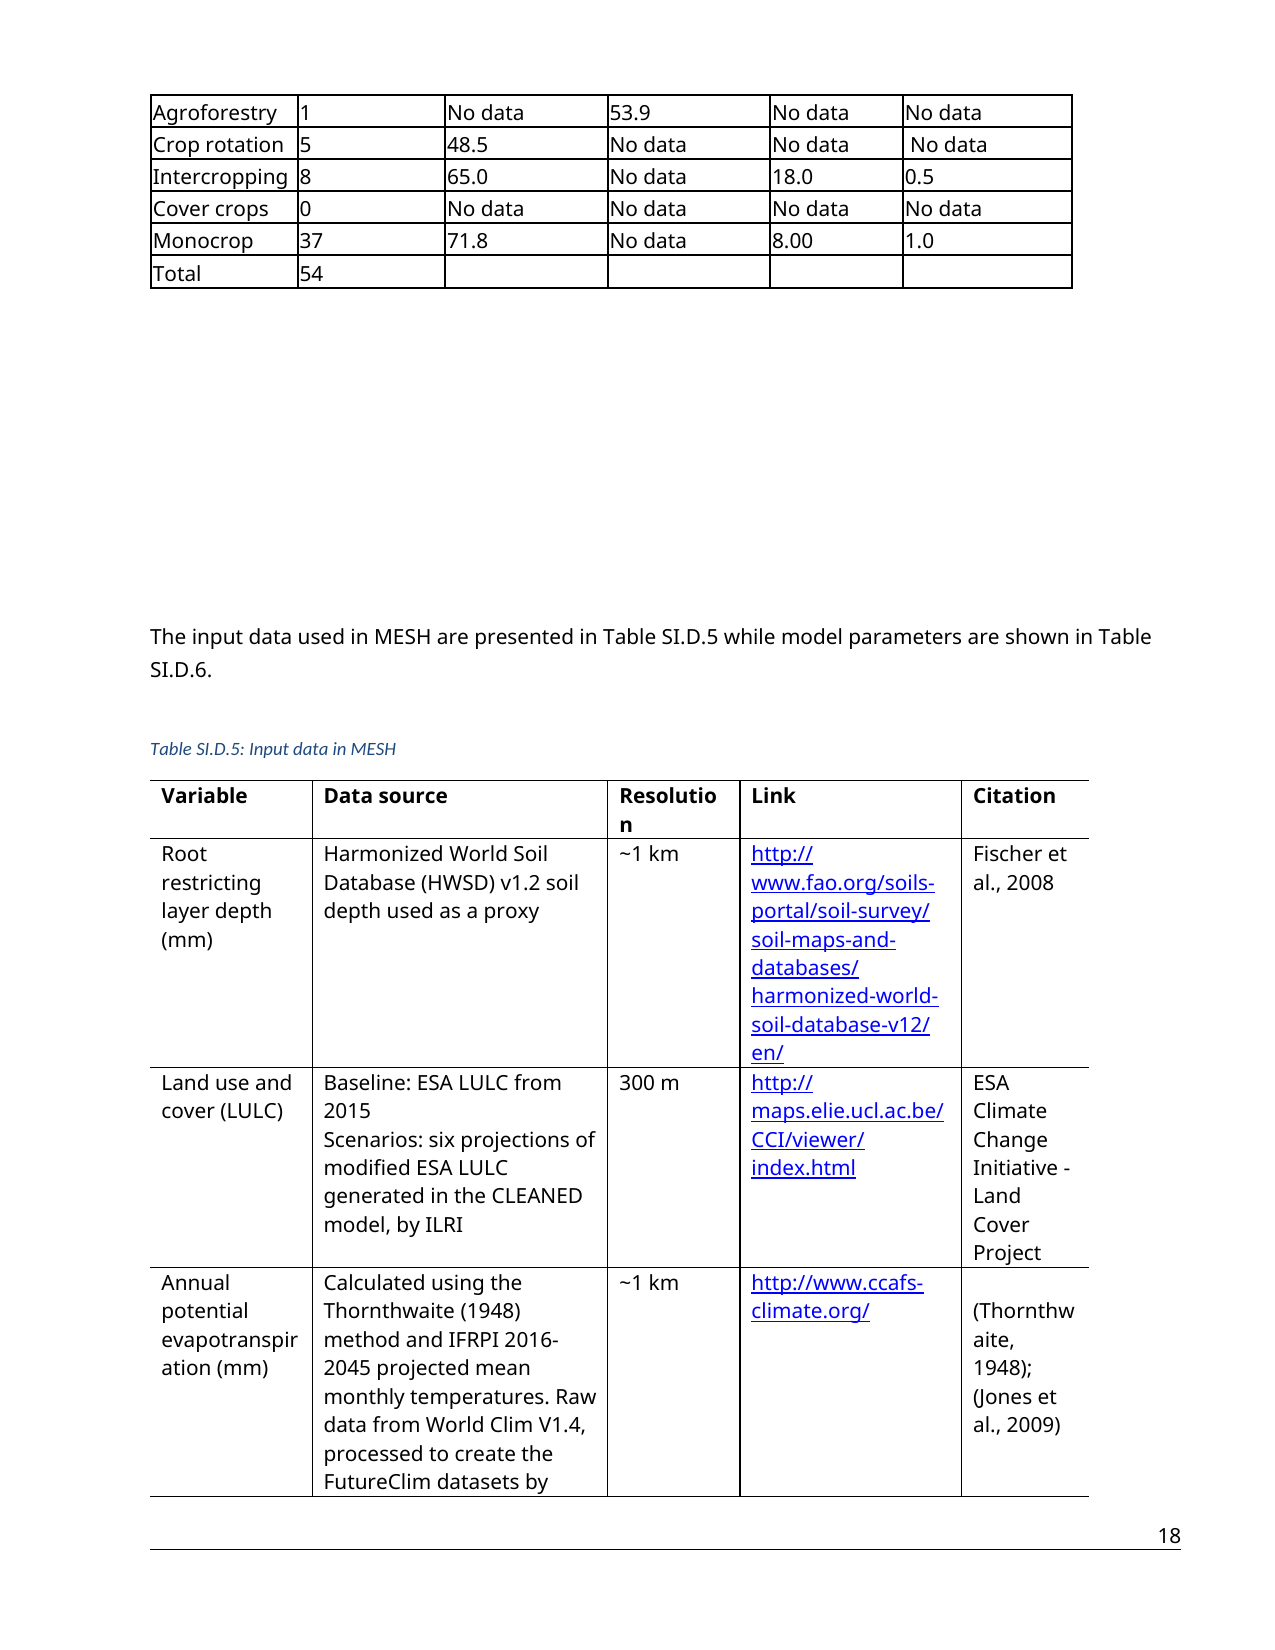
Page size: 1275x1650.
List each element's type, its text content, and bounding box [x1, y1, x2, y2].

table_cell Fischer et al., 2008 [962, 839, 1089, 1067]
table_cell 0 [299, 192, 444, 222]
table_cell 65.0 [446, 160, 607, 190]
table_cell ESA Climate Change Initiative -Land Cover Project [962, 1068, 1089, 1267]
table_cell No data [446, 96, 607, 126]
table_cell http://maps.elie.ucl.ac.be/CCI/viewer/index.html [741, 1068, 961, 1267]
table_cell No data [609, 192, 769, 222]
table_cell 1.0 [904, 224, 1071, 254]
table_cell Harmonized World Soil Database (HWSD) v1.2 soil depth used as a proxy [313, 839, 607, 1067]
table_cell [904, 256, 1071, 287]
table_cell Agroforestry [152, 96, 297, 126]
table_cell 71.8 [446, 224, 607, 254]
table_cell 37 [299, 224, 444, 254]
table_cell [962, 1268, 1089, 1496]
table_cell Cover crops [152, 192, 297, 222]
table_cell [771, 256, 902, 287]
table_cell No data [904, 128, 1071, 158]
table_cell [446, 256, 607, 287]
table_cell Intercropping [152, 160, 297, 190]
table_cell ~1 km [608, 1268, 739, 1496]
table_cell [609, 256, 769, 287]
table_cell 1 [299, 96, 444, 126]
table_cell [313, 1268, 607, 1496]
table_cell 8.00 [771, 224, 902, 254]
table_cell 48.5 [446, 128, 607, 158]
table_cell 18.0 [771, 160, 902, 190]
table_cell No data [771, 96, 902, 126]
table_cell No data [609, 160, 769, 190]
table_cell 0.5 [904, 160, 1071, 190]
table_cell 54 [299, 256, 444, 287]
table_cell No data [446, 192, 607, 222]
table_header Data source [313, 781, 607, 838]
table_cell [150, 1268, 312, 1496]
table_header Link [741, 781, 961, 838]
text The input data used in MESH are presented in Table SI.D.5 while model parameters are shown in Table SI.D.6. [150, 622, 1181, 683]
table_cell No data [771, 192, 902, 222]
table_cell Root restricting layer depth (mm) [150, 839, 312, 1067]
table_header Variable [150, 781, 312, 838]
table_cell No data [904, 192, 1071, 222]
table_cell Baseline: ESA LULC from 2015 Scenarios: six projections of modified ESA LULC generated in the CLEANED model, by ILRI [313, 1068, 607, 1267]
table_cell Land use and cover (LULC) [150, 1068, 312, 1267]
table_cell No data [609, 128, 769, 158]
table_cell 300 m [608, 1068, 739, 1267]
text Table SI.D.5: Input data in MESH [150, 737, 1181, 759]
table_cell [741, 1268, 961, 1496]
table_header Citation [962, 781, 1089, 838]
table_cell 5 [299, 128, 444, 158]
table_cell No data [771, 128, 902, 158]
table_cell 53.9 [609, 96, 769, 126]
table_cell No data [609, 224, 769, 254]
table_cell ~1 km [608, 839, 739, 1067]
table_cell No data [904, 96, 1071, 126]
table_cell Crop rotation [152, 128, 297, 158]
table_cell 8 [299, 160, 444, 190]
table_cell Monocrop [152, 224, 297, 254]
table_header Resolution [608, 781, 739, 838]
table_cell Total [152, 256, 297, 287]
table_cell http://www.fao.org/soils-portal/soil-survey/soil-maps-and-databases/harmonized-world-soil-database-v12/en/ [741, 839, 961, 1067]
